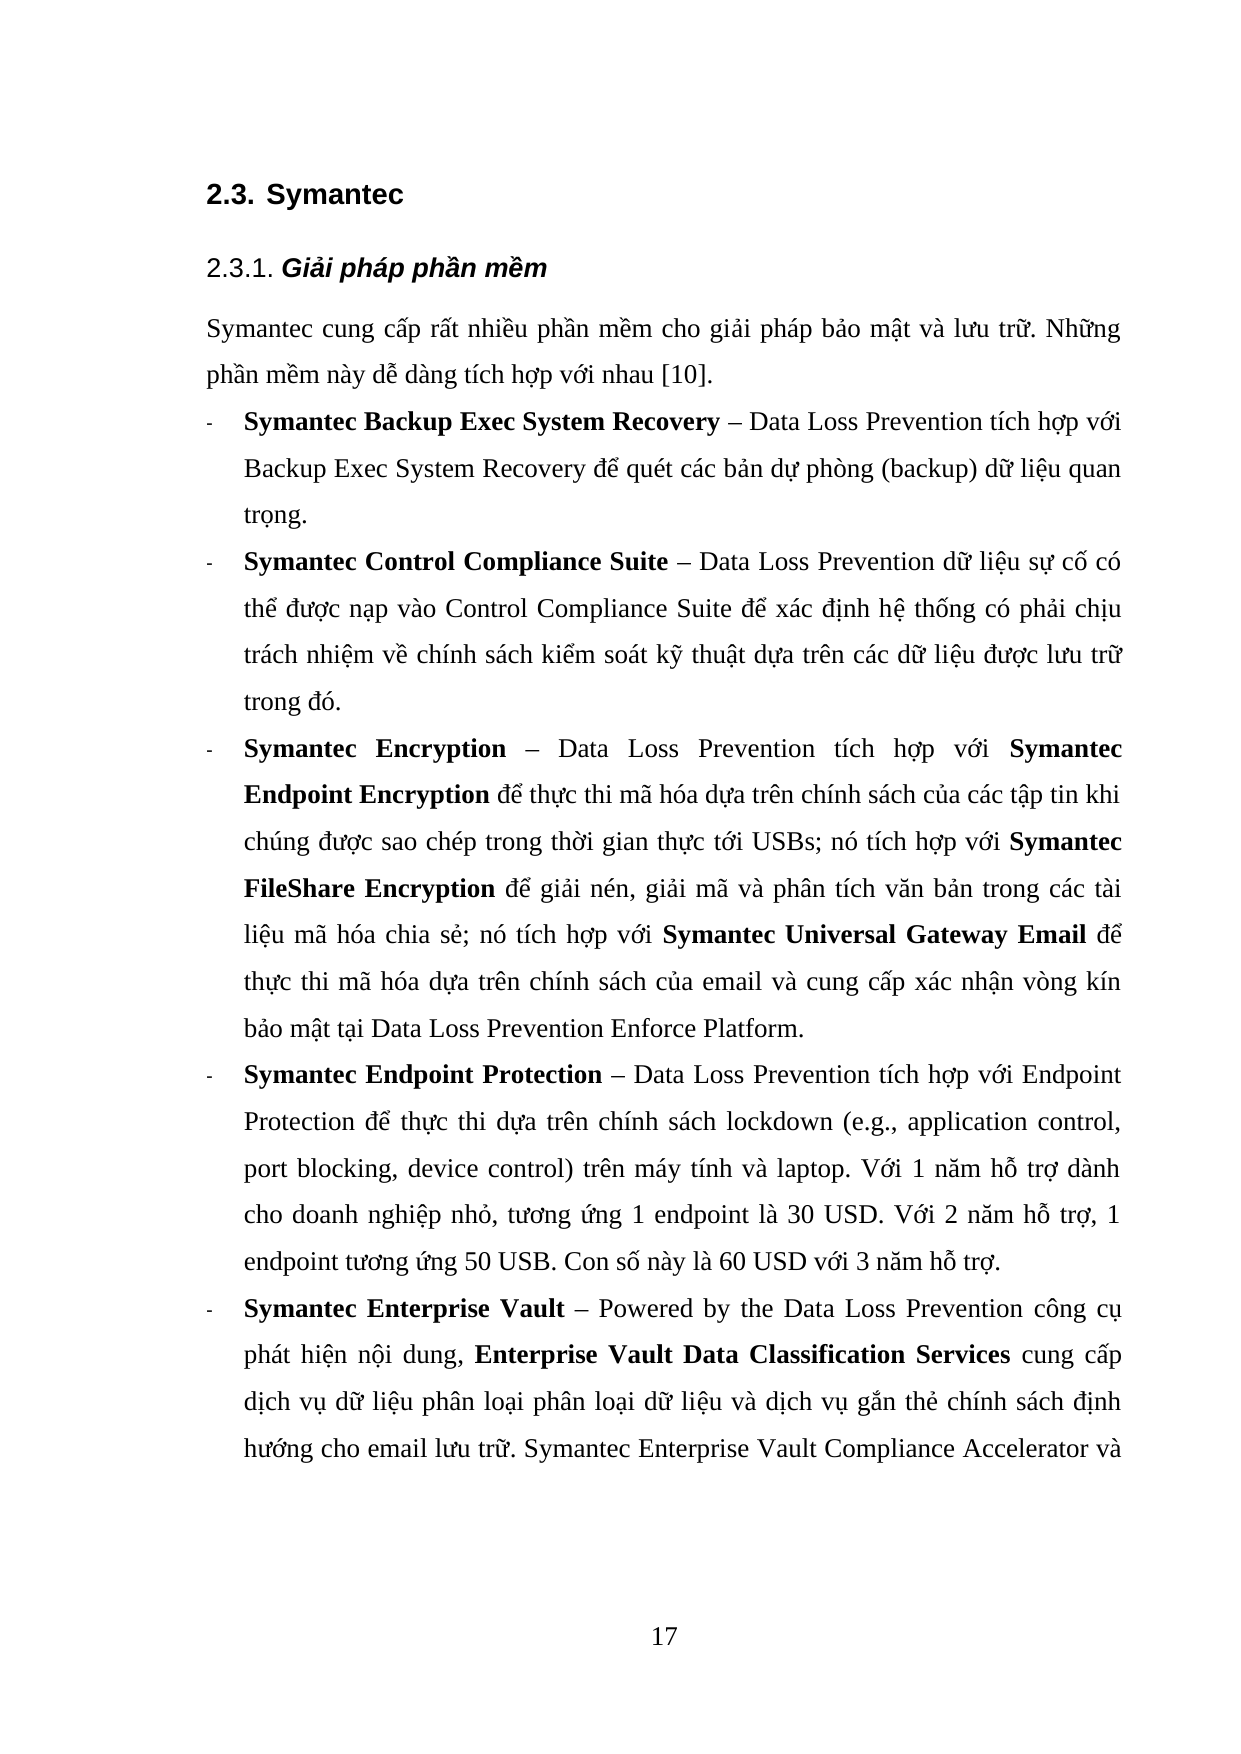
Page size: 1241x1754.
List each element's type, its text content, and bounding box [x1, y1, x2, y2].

list Symantec Control Compliance Suite – Data Loss Prevention dữ liệu sự cố có thể được nạp vào Control Compliance Suite để xác định hệ thống có phải chịu trách nhiệm về chính sách kiểm soát kỹ thuật dựa trên các dữ liệu được lưu trữ trong đó. [206, 545, 1122, 716]
list Symantec cung cấp rất nhiều phần mềm cho giải pháp bảo mật và lưu trữ. Những phần mềm này dễ dàng tích hợp với nhau . [206, 312, 1122, 390]
subtitle Giải pháp phần mềm [206, 252, 1122, 284]
subtitle Symantec [206, 177, 1122, 211]
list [206, 1292, 1122, 1463]
list Symantec Backup Exec System Recovery – Data Loss Prevention tích hợp với Backup Exec System Recovery để quét các bản dự phòng (backup) dữ liệu quan trọng. [206, 405, 1122, 530]
list Symantec Endpoint Protection – Data Loss Prevention tích hợp với Endpoint Protection để thực thi dựa trên chính sách lockdown (e.g., application control, port blocking, device control) trên máy tính và laptop. Với 1 năm hỗ trợ dành cho doanh nghiệp nhỏ, tương ứng 1 endpoint là 30 USD. Với 2 năm hỗ trợ, 1 endpoint tương ứng 50 USB. Con số này là 60 USD với 3 năm hỗ trợ. [206, 1058, 1122, 1276]
list Symantec Encryption – Data Loss Prevention tích hợp với Symantec Endpoint Encryption để thực thi mã hóa dựa trên chính sách của các tập tin khi chúng được sao chép trong thời gian thực tới USBs; nó tích hợp với Symantec FileShare Encryption để giải nén, giải mã và phân tích văn bản trong các tài liệu mã hóa chia sẻ; nó tích hợp với Symantec Universal Gateway Email để thực thi mã hóa dựa trên chính sách của email và cung cấp xác nhận vòng kín bảo mật tại Data Loss Prevention Enforce Platform. [206, 732, 1122, 1043]
